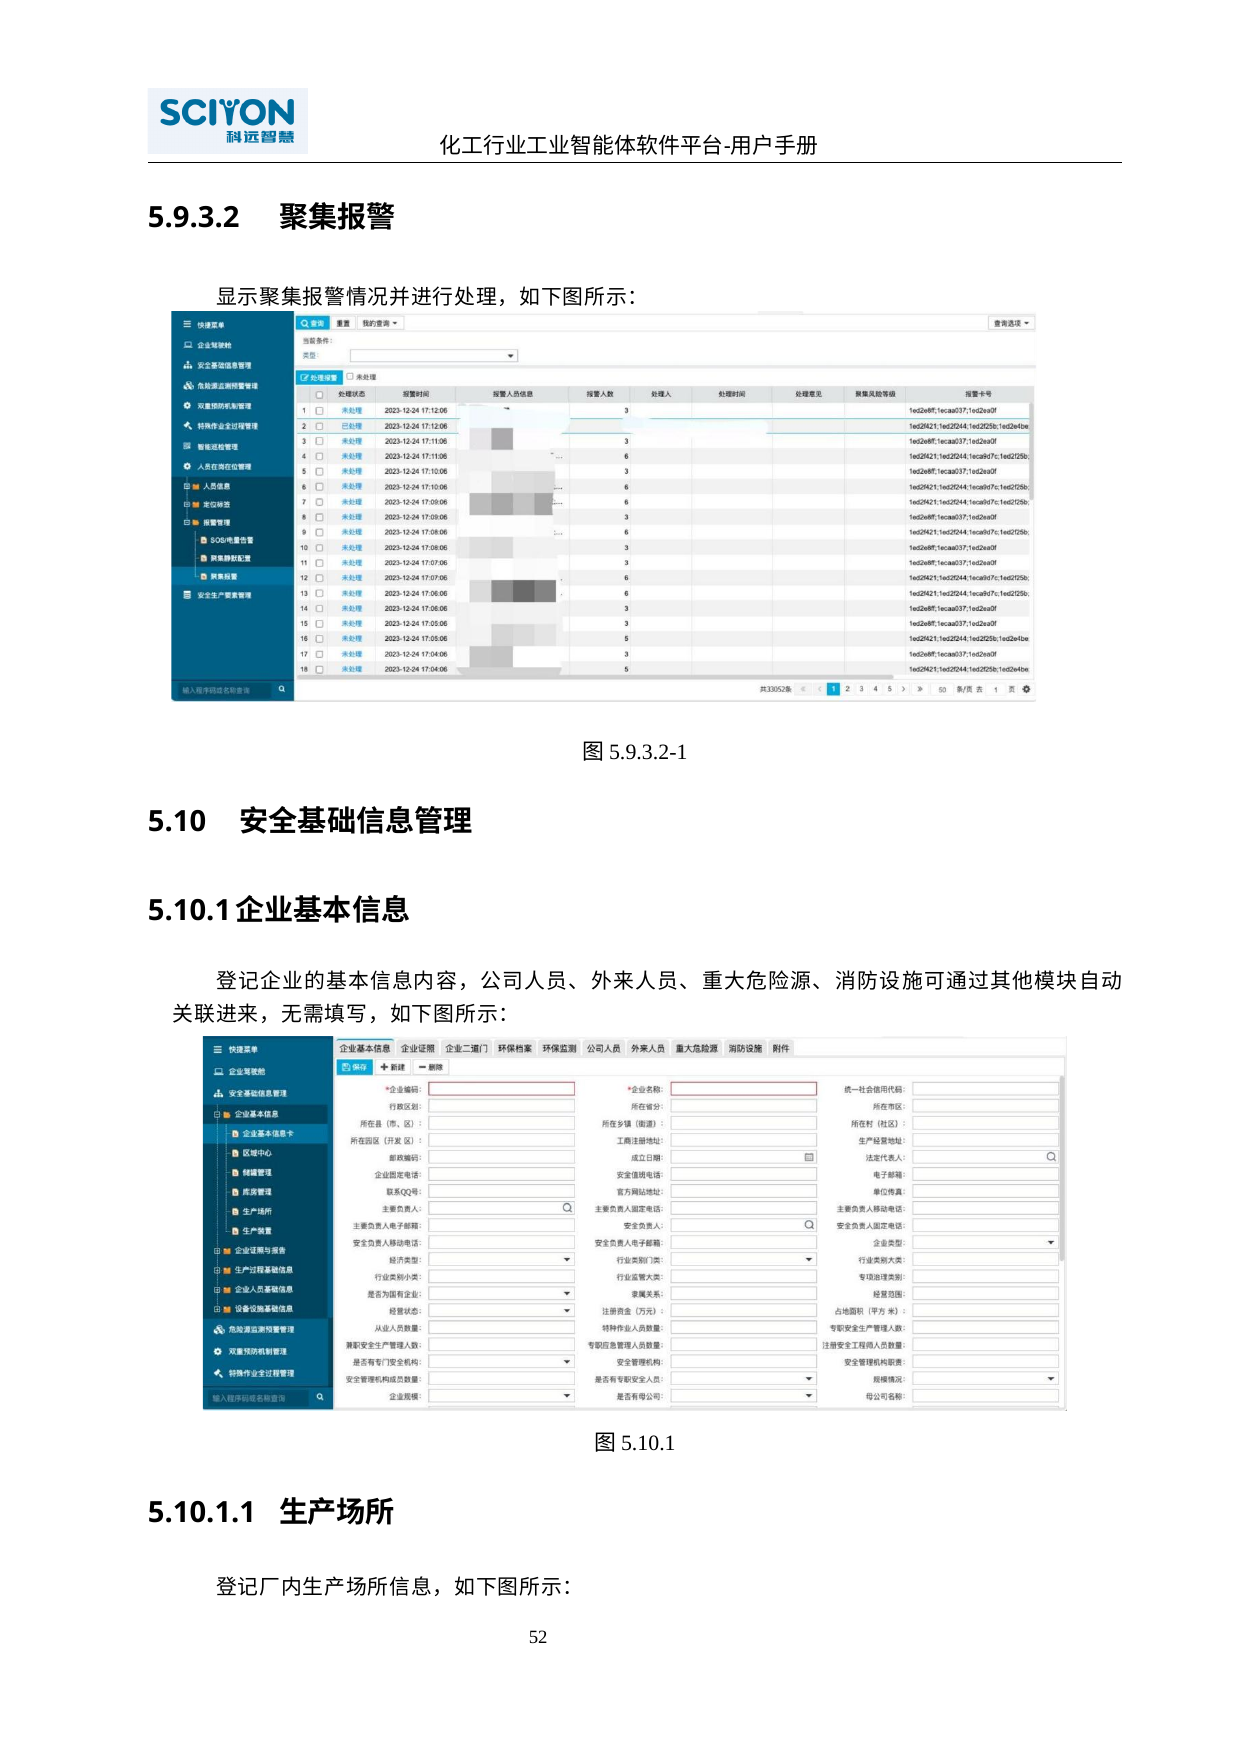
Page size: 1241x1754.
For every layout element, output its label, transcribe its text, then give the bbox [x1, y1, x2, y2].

subtitle 安全基础信息管理 [148, 787, 1122, 852]
picture [199, 463, 251, 471]
picture [242, 1130, 293, 1137]
picture [184, 321, 191, 329]
picture [236, 1304, 293, 1314]
picture [199, 573, 237, 581]
picture [235, 1110, 278, 1118]
picture [184, 342, 192, 348]
text 登记厂内生产场所信息，如下图所示： [172, 1569, 1122, 1601]
picture [204, 483, 230, 490]
picture [236, 1285, 293, 1294]
picture [183, 361, 192, 370]
picture [213, 1395, 224, 1402]
picture [230, 1130, 239, 1138]
picture [195, 687, 249, 694]
picture [198, 382, 258, 390]
picture [214, 1324, 224, 1334]
picture [229, 1348, 286, 1355]
picture [215, 1111, 232, 1121]
picture [215, 1285, 233, 1294]
picture [214, 1068, 223, 1075]
picture [204, 516, 230, 526]
picture [183, 422, 192, 429]
picture [198, 422, 258, 430]
picture [230, 1226, 240, 1236]
picture [214, 1046, 222, 1054]
picture [230, 1148, 240, 1159]
picture [147, 88, 308, 154]
picture [198, 362, 251, 369]
picture [235, 1266, 293, 1274]
picture [229, 1090, 287, 1097]
picture [183, 482, 201, 491]
picture [198, 592, 251, 599]
picture [202, 1036, 1067, 1411]
text 登记企业的基本信息内容，公司人员、外来人员、重大危险源、消防设施可通过其他模块自动关联进来，无需填写，如下图所示： [172, 964, 1122, 1029]
picture [183, 443, 191, 449]
picture [230, 1168, 240, 1178]
picture [236, 1246, 285, 1255]
picture [199, 554, 251, 562]
text 图5.9.3.2-1 [148, 734, 1122, 766]
picture [227, 1395, 285, 1401]
picture [230, 1067, 265, 1076]
picture [197, 443, 238, 450]
text 图5.10.1 [148, 1425, 1122, 1457]
picture [230, 1187, 272, 1197]
subtitle 聚集报警 [148, 182, 1122, 247]
picture [195, 535, 254, 545]
picture [243, 1168, 272, 1177]
picture [184, 590, 191, 599]
picture [215, 1266, 233, 1275]
picture [229, 1326, 294, 1334]
picture [183, 499, 230, 510]
picture [214, 1089, 223, 1098]
picture [243, 1147, 272, 1156]
subtitle 企业基本信息 [148, 875, 1122, 940]
picture [215, 1246, 233, 1255]
picture [198, 342, 232, 349]
picture [316, 1394, 323, 1400]
picture [243, 1207, 272, 1215]
picture [229, 1369, 294, 1377]
picture [214, 1348, 222, 1356]
picture [184, 463, 191, 470]
picture [184, 519, 201, 527]
picture [183, 688, 194, 694]
picture [229, 1046, 257, 1053]
picture [229, 1206, 241, 1218]
text 显示聚集报警情况并进行处理，如下图所示： [172, 279, 1122, 311]
subtitle 生产场所 [148, 1478, 1122, 1543]
picture [215, 1305, 232, 1316]
picture [197, 322, 224, 329]
picture [183, 382, 193, 389]
picture [214, 1370, 223, 1378]
picture [183, 402, 191, 409]
picture [243, 1226, 272, 1235]
picture [198, 402, 251, 409]
picture [171, 311, 1037, 702]
